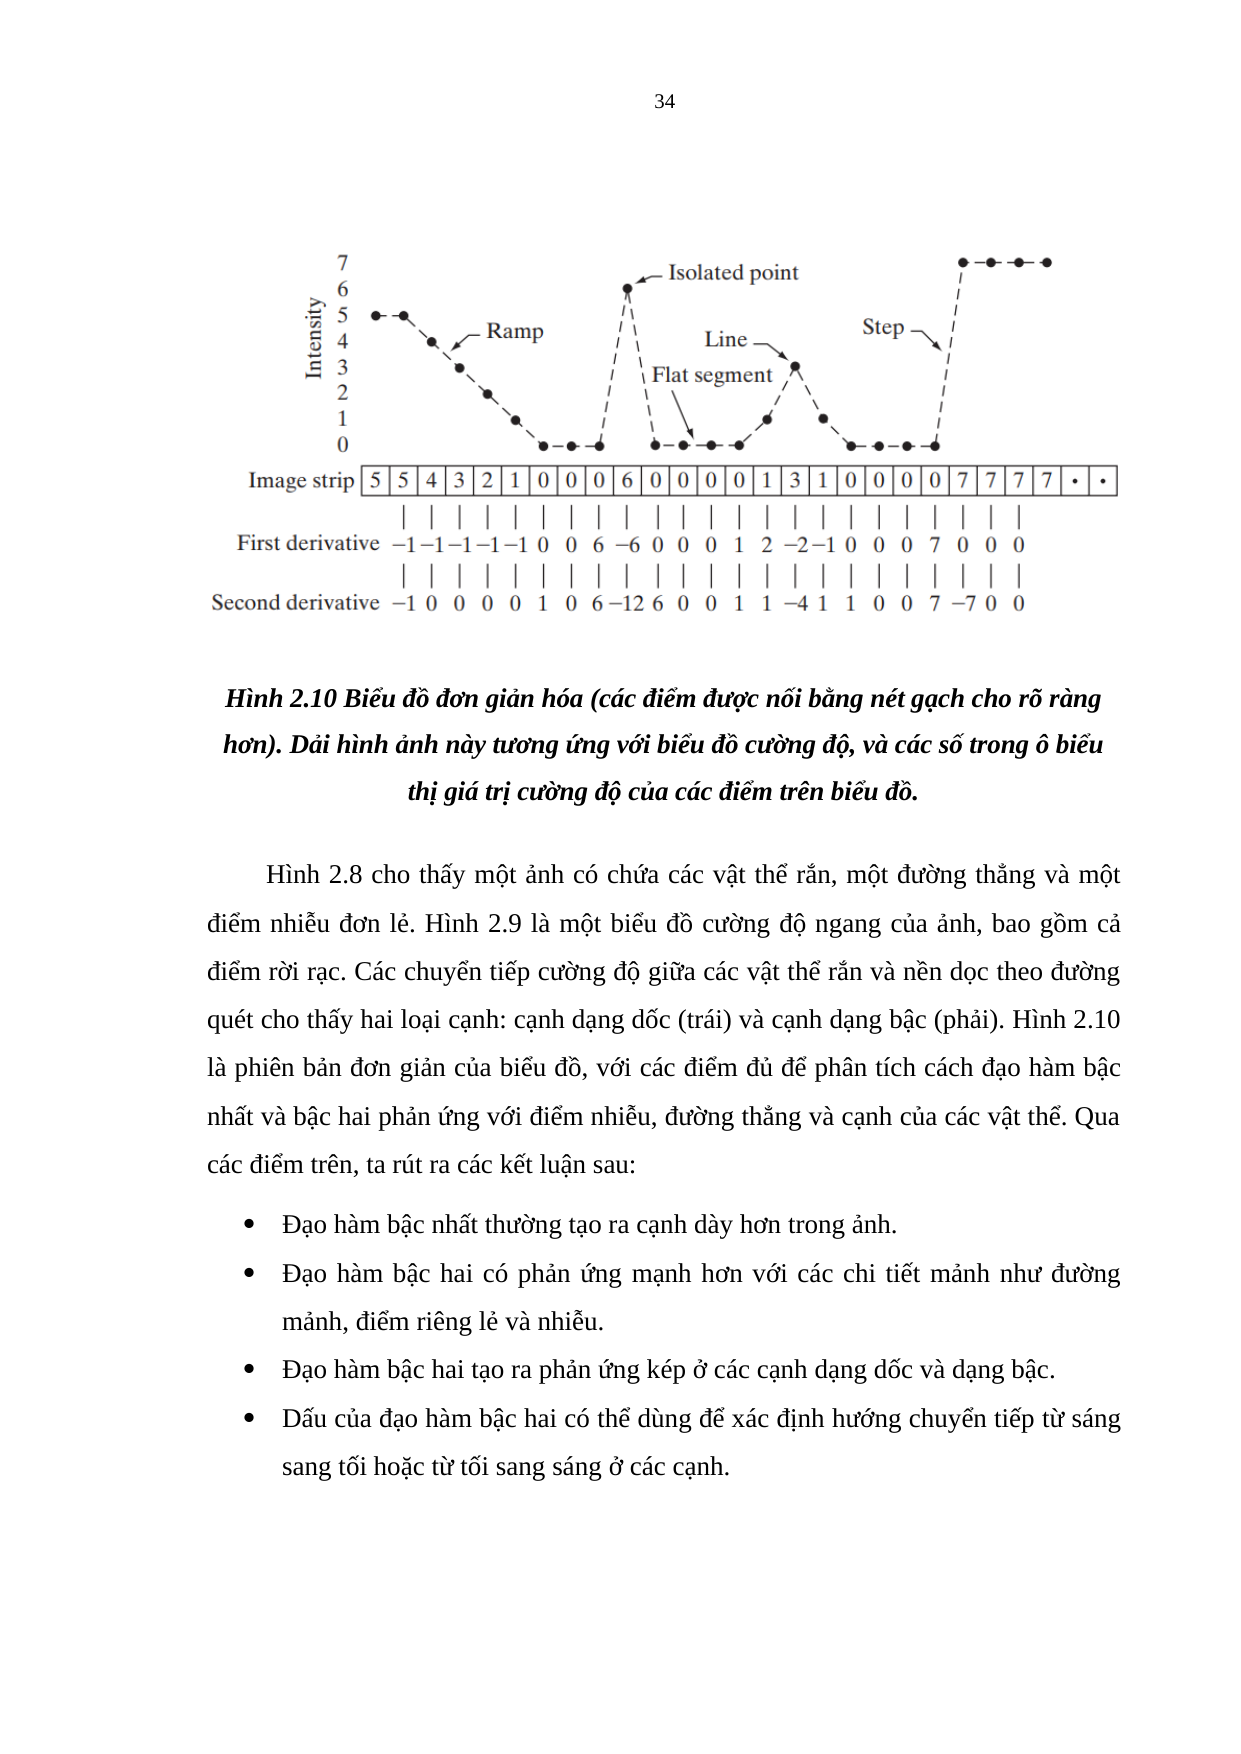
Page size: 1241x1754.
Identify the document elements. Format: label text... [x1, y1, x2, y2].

list Đạo hàm bậc hai có phản ứng mạnh hơn với các chi tiết mảnh như đường mảnh, điểm riêng lẻ và nhiễu. [244, 1257, 1122, 1337]
list Đạo hàm bậc hai tạo ra phản ứng kép ở các cạnh dạng dốc và dạng bậc. [244, 1354, 1122, 1385]
list Dấu của đạo hàm bậc hai có thể dùng để xác định hướng chuyển tiếp từ sáng sang tối hoặc từ tối sang sáng ở các cạnh. [244, 1402, 1122, 1482]
picture [206, 244, 1123, 619]
text Hình 2.8 cho thấy một ảnh có chứa các vật thể rắn, một đường thẳng và một điểm nhiễu đơn lẻ. Hình 2.9 là một biểu đồ cường độ ngang của ảnh, bao gồm cả điểm rời rạc. Các chuyển tiếp cường độ giữa các vật thể rắn và nền dọc theo đường quét cho thấy hai loại cạnh: cạnh dạng dốc (trái) và cạnh dạng bậc (phải). Hình 2.10 là phiên bản đơn giản của biểu đồ, với các điểm đủ để phân tích cách đạo hàm bậc nhất và bậc hai phản ứng với điểm nhiễu, đường thẳng và cạnh của các vật thể. Qua các điểm trên, ta rút ra các kết luận sau: [207, 858, 1122, 1179]
text Hình 2.10 Biểu đồ đơn giản hóa (các điểm được nối bằng nét gạch cho rõ ràng hơn). Dải hình ảnh này tương ứng với biểu đồ cường độ, và các số trong ô biểu thị giá trị cường độ của các điểm trên biểu đồ. [207, 682, 1122, 806]
list Đạo hàm bậc nhất thường tạo ra cạnh dày hơn trong ảnh. [244, 1209, 1122, 1240]
